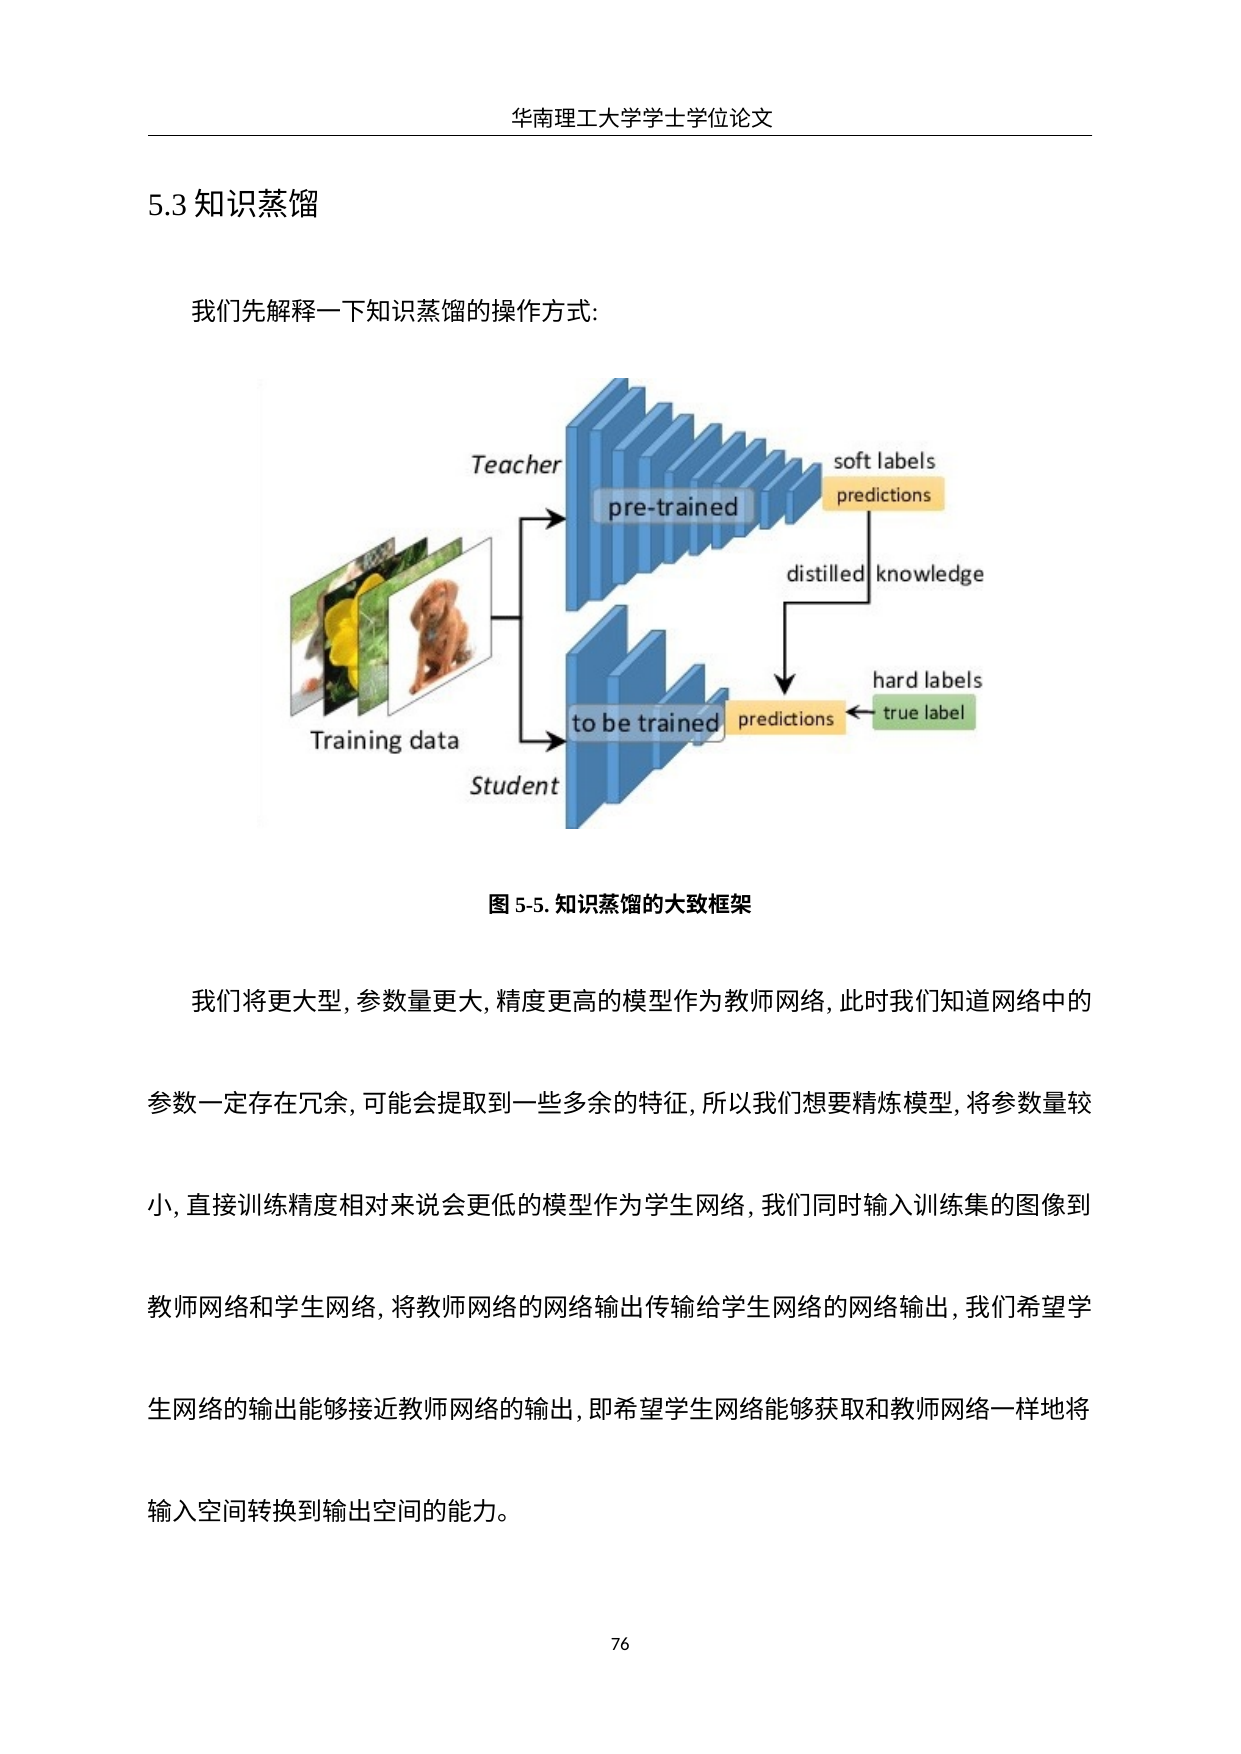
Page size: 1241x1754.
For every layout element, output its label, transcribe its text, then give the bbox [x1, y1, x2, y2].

text 我们将更大型, 参数量更大, 精度更高的模型作为教师网络, 此时我们知道网络中的参数一定存在冗余, 可能会提取到一些多余的特征, 所以我们想要精炼模型, 将参数量较小, 直接训练精度相对来说会更低的模型作为学生网络, 我们同时输入训练集的图像到教师网络和学生网络, 将教师网络的网络输出传输给学生网络的网络输出, 我们希望学生网络的输出能够接近教师网络的输出, 即希望学生网络能够获取和教师网络一样地将输入空间转换到输出空间的能力。 [148, 966, 1092, 1543]
text 图5-5. 知识蒸馏的大致框架 [148, 886, 1092, 920]
subtitle 5.3 知识蒸馏 [148, 170, 1092, 238]
text 我们先解释一下知识蒸馏的操作方式: [148, 276, 1092, 344]
picture [256, 378, 984, 829]
